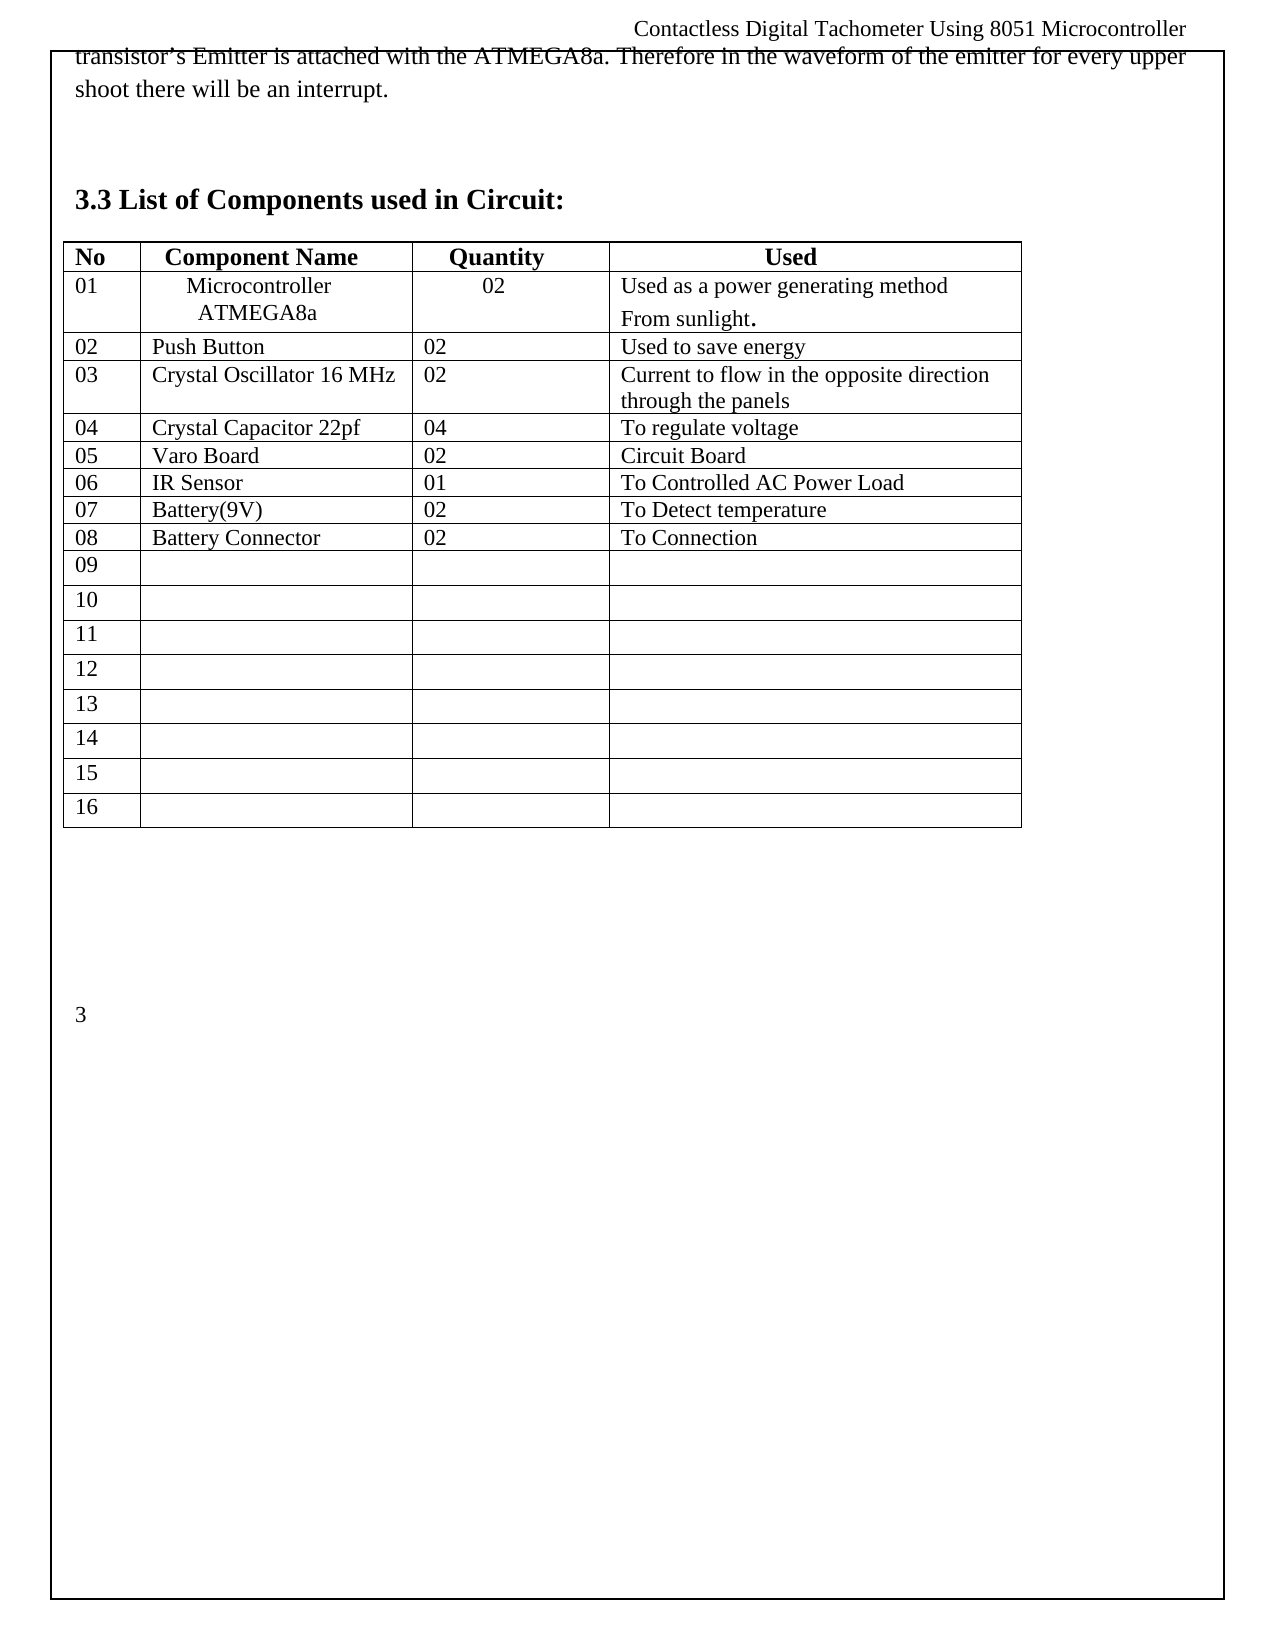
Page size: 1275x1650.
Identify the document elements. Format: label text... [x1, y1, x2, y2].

table_cell [610, 655, 1021, 689]
table_cell 04 [64, 414, 140, 441]
table_cell [610, 621, 1021, 654]
table_cell Microcontroller ATMEGA8a [141, 272, 412, 332]
table_cell [413, 586, 609, 619]
table_cell [610, 759, 1021, 792]
table_cell [413, 759, 609, 792]
table_cell 09 [64, 551, 140, 585]
table_cell 02 [413, 272, 609, 332]
table_cell [141, 794, 412, 827]
table_cell Push Button [141, 333, 412, 359]
table_cell [413, 655, 609, 689]
table_cell 10 [64, 586, 140, 619]
table_cell [610, 551, 1021, 585]
table_cell IR Sensor [141, 469, 412, 496]
table_cell 02 [413, 497, 609, 523]
table_cell Circuit Board [610, 442, 1021, 468]
table_cell 08 [64, 524, 140, 550]
table_cell [413, 724, 609, 758]
table_cell 04 [413, 414, 609, 441]
table_cell 02 [413, 361, 609, 413]
table_cell 13 [64, 690, 140, 723]
table_cell 15 [64, 759, 140, 792]
table_cell Battery Connector [141, 524, 412, 550]
table_cell 02 [413, 333, 609, 359]
table_cell To Controlled AC Power Load [610, 469, 1021, 496]
table_cell [610, 724, 1021, 758]
table_cell Used to save energy [610, 333, 1021, 359]
table_cell Varo Board [141, 442, 412, 468]
table_cell [141, 759, 412, 792]
table_cell [413, 794, 609, 827]
table_cell 02 [413, 524, 609, 550]
table_cell [141, 621, 412, 654]
table_cell [141, 586, 412, 619]
table_cell 03 [64, 361, 140, 413]
table_cell [610, 586, 1021, 619]
table_header Used [610, 243, 1021, 271]
table_cell 11 [64, 621, 140, 654]
table_cell [413, 551, 609, 585]
table_cell 06 [64, 469, 140, 496]
table_cell Crystal Capacitor 22pf [141, 414, 412, 441]
table_cell [141, 724, 412, 758]
table_cell 02 [64, 333, 140, 359]
table_header Component Name [141, 243, 412, 271]
table_cell [141, 551, 412, 585]
table_cell 01 [413, 469, 609, 496]
table_cell Crystal Oscillator 16 MHz [141, 361, 412, 413]
text 3.3 List of Components used in Circuit: [75, 182, 1200, 216]
table_cell 07 [64, 497, 140, 523]
table_cell Current to flow in the opposite direction through the panels [610, 361, 1021, 413]
table_header Quantity [413, 243, 609, 271]
table_cell To regulate voltage [610, 414, 1021, 441]
table_cell Used as a power generating method From sunlight. [610, 272, 1021, 332]
table_cell 14 [64, 724, 140, 758]
table_cell 01 [64, 272, 140, 332]
table_cell 16 [64, 794, 140, 827]
table_cell Battery(9V) [141, 497, 412, 523]
table_cell To Detect temperature [610, 497, 1021, 523]
table_header No [64, 243, 140, 271]
table_cell [413, 690, 609, 723]
table_cell [141, 690, 412, 723]
table_cell [610, 794, 1021, 827]
table_cell [413, 621, 609, 654]
table_cell To Connection [610, 524, 1021, 550]
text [75, 52, 1200, 103]
table_cell 12 [64, 655, 140, 689]
table_cell 02 [413, 442, 609, 468]
table_cell [610, 690, 1021, 723]
table_cell 05 [64, 442, 140, 468]
table_cell [141, 655, 412, 689]
